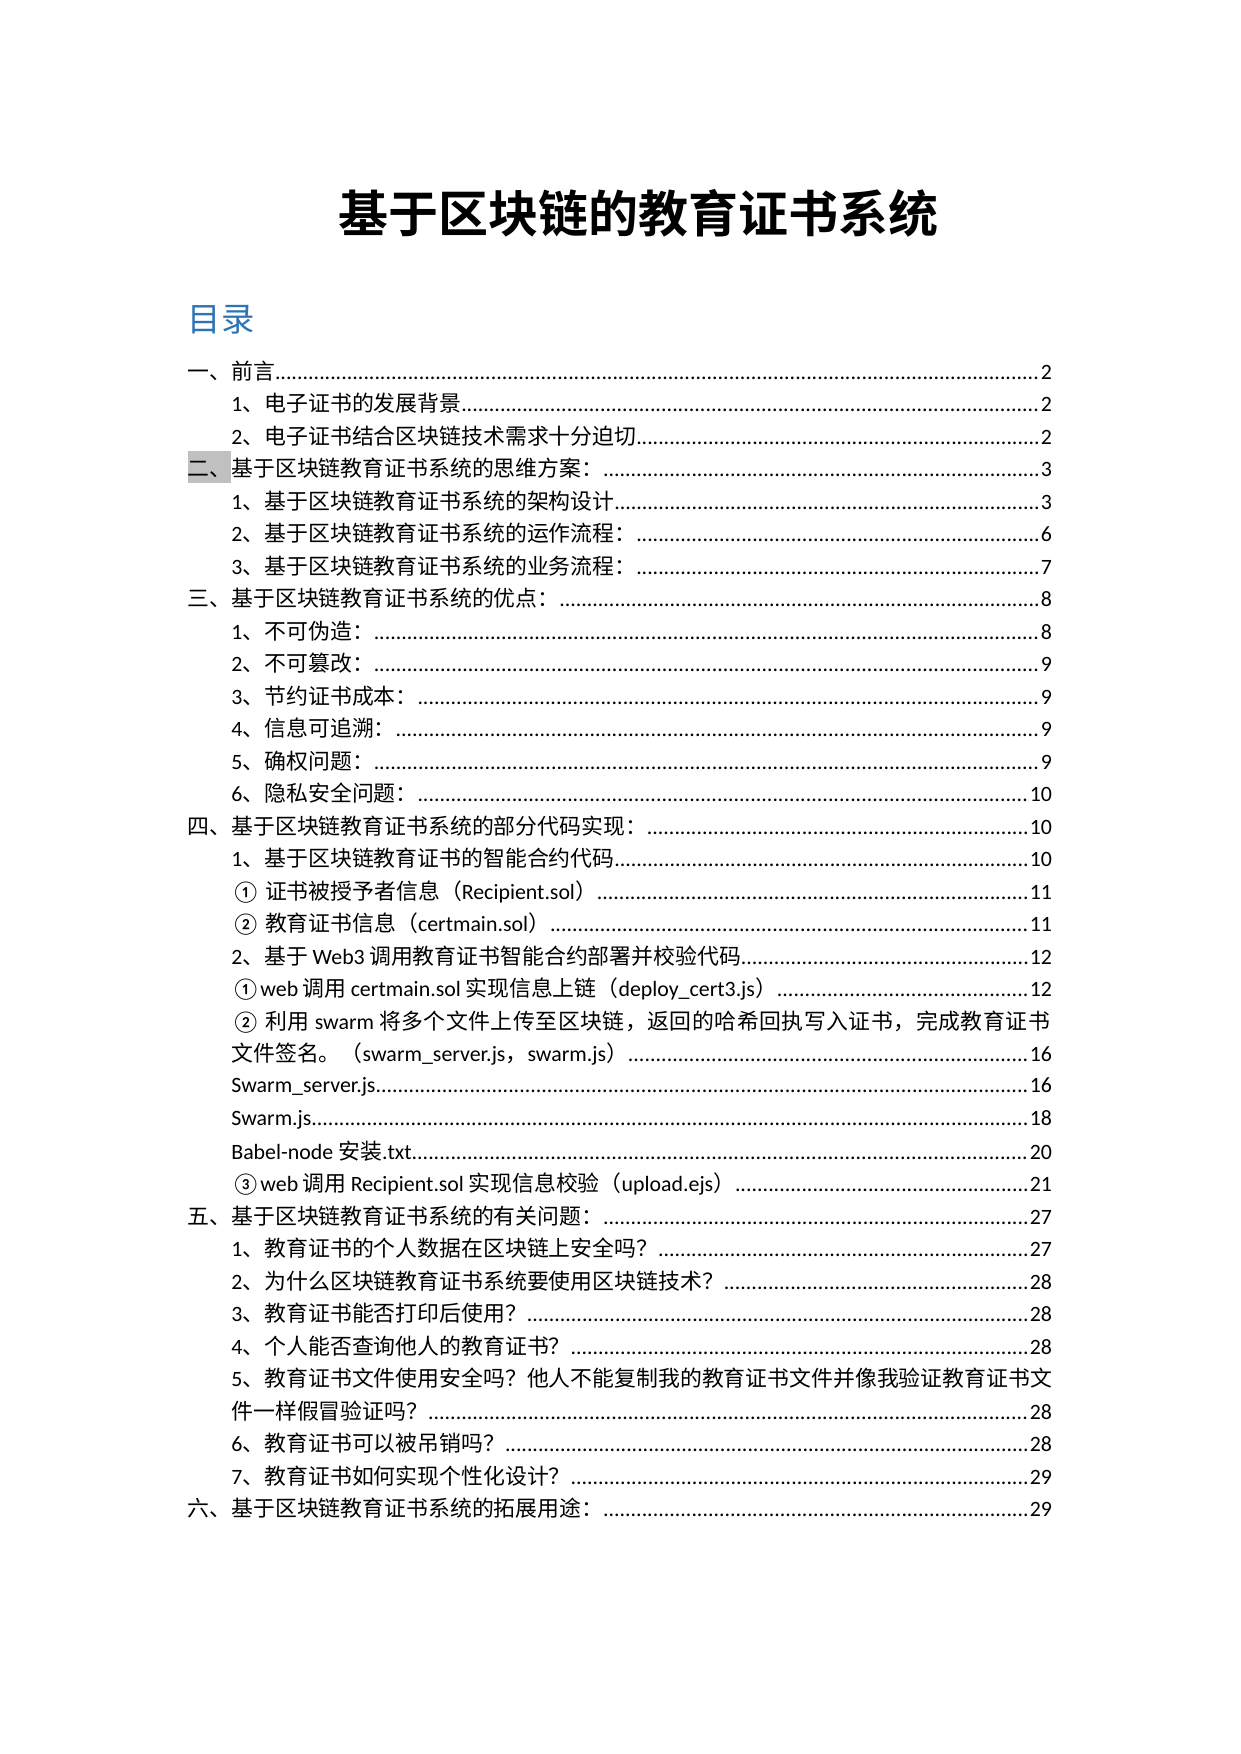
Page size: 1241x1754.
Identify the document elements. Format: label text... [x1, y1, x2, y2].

text 基于区块链的教育证书系统 [187, 162, 1053, 259]
